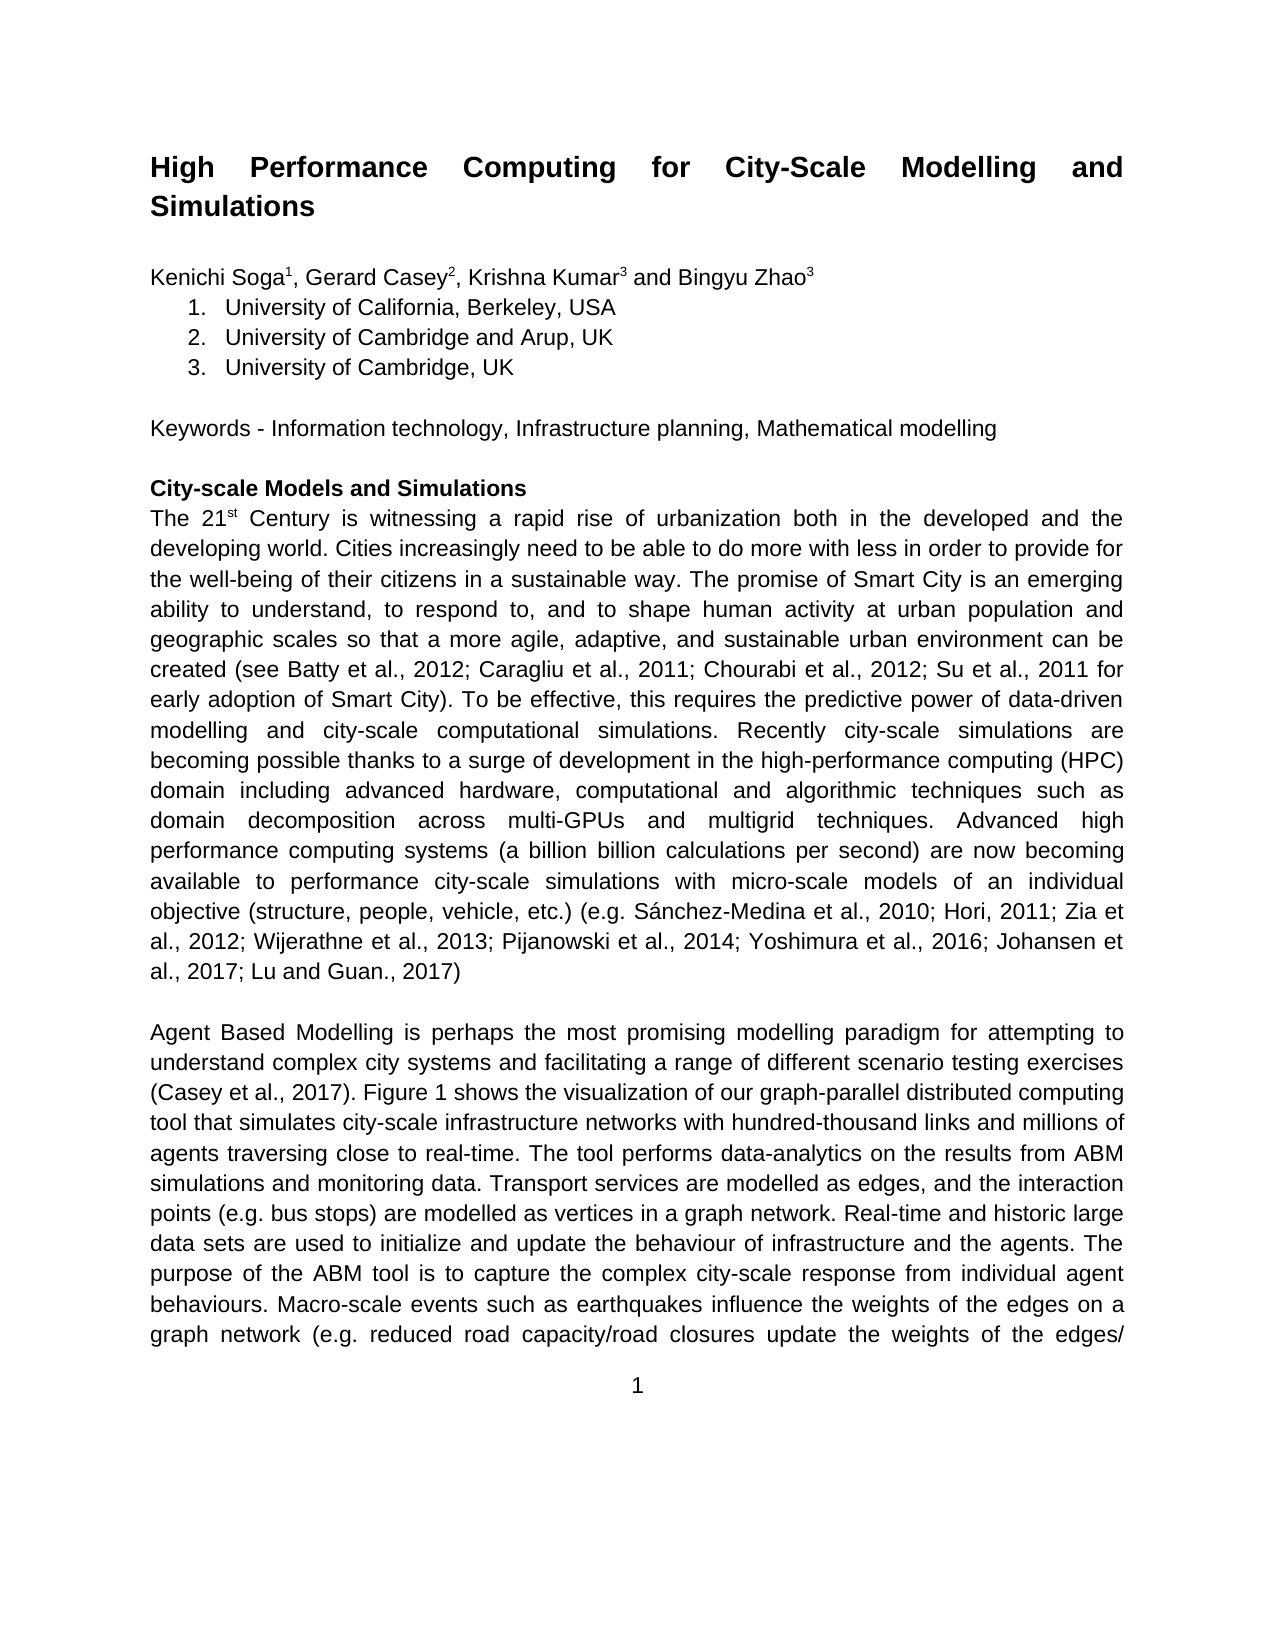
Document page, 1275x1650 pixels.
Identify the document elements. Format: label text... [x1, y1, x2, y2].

text Keywords - Information technology, Infrastructure planning, Mathematical modelling [150, 414, 1125, 441]
list University of California, Berkeley, USA [187, 294, 1125, 320]
list University of Cambridge, UK [187, 354, 1125, 381]
text City-scale Models and Simulations [150, 475, 1125, 501]
title High Performance Computing for City-Scale Modelling and Simulations [150, 150, 1125, 222]
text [150, 1019, 1125, 1347]
text The 21st Century is witnessing a rapid rise of urbanization both in the developed and the developing world. Cities increasingly need to be able to do more with less in order to provide for the well-being of their citizens in a sustainable way. The promise of Smart City is an emerging ability to understand, to respond to, and to shape human activity at urban population and geographic scales so that a more agile, adaptive, and sustainable urban environment can be created (see Batty et al., 2012; Caragliu et al., 2011; Chourabi et al., 2012; Su et al., 2011 for early adoption of Smart City). To be effective, this requires the predictive power of data-driven modelling and city-scale computational simulations. Recently city-scale simulations are becoming possible thanks to a surge of development in the high-performance computing (HPC) domain including advanced hardware, computational and algorithmic techniques such as domain decomposition across multi-GPUs and multigrid techniques. Advanced high performance computing systems (a billion billion calculations per second) are now becoming available to performance city-scale simulations with micro-scale models of an individual objective (structure, people, vehicle, etc.) (e.g. Sánchez-Medina et al., 2010; Hori, 2011; Zia et al., 2012; Wijerathne et al., 2013; Pijanowski et al., 2014; Yoshimura et al., 2016; Johansen et al., 2017; Lu and Guan., 2017) [150, 505, 1125, 985]
text Kenichi Soga1, Gerard Casey2, Krishna Kumar3 and Bingyu Zhao3 [150, 263, 1125, 290]
list University of Cambridge and Arup, UK [187, 324, 1125, 350]
